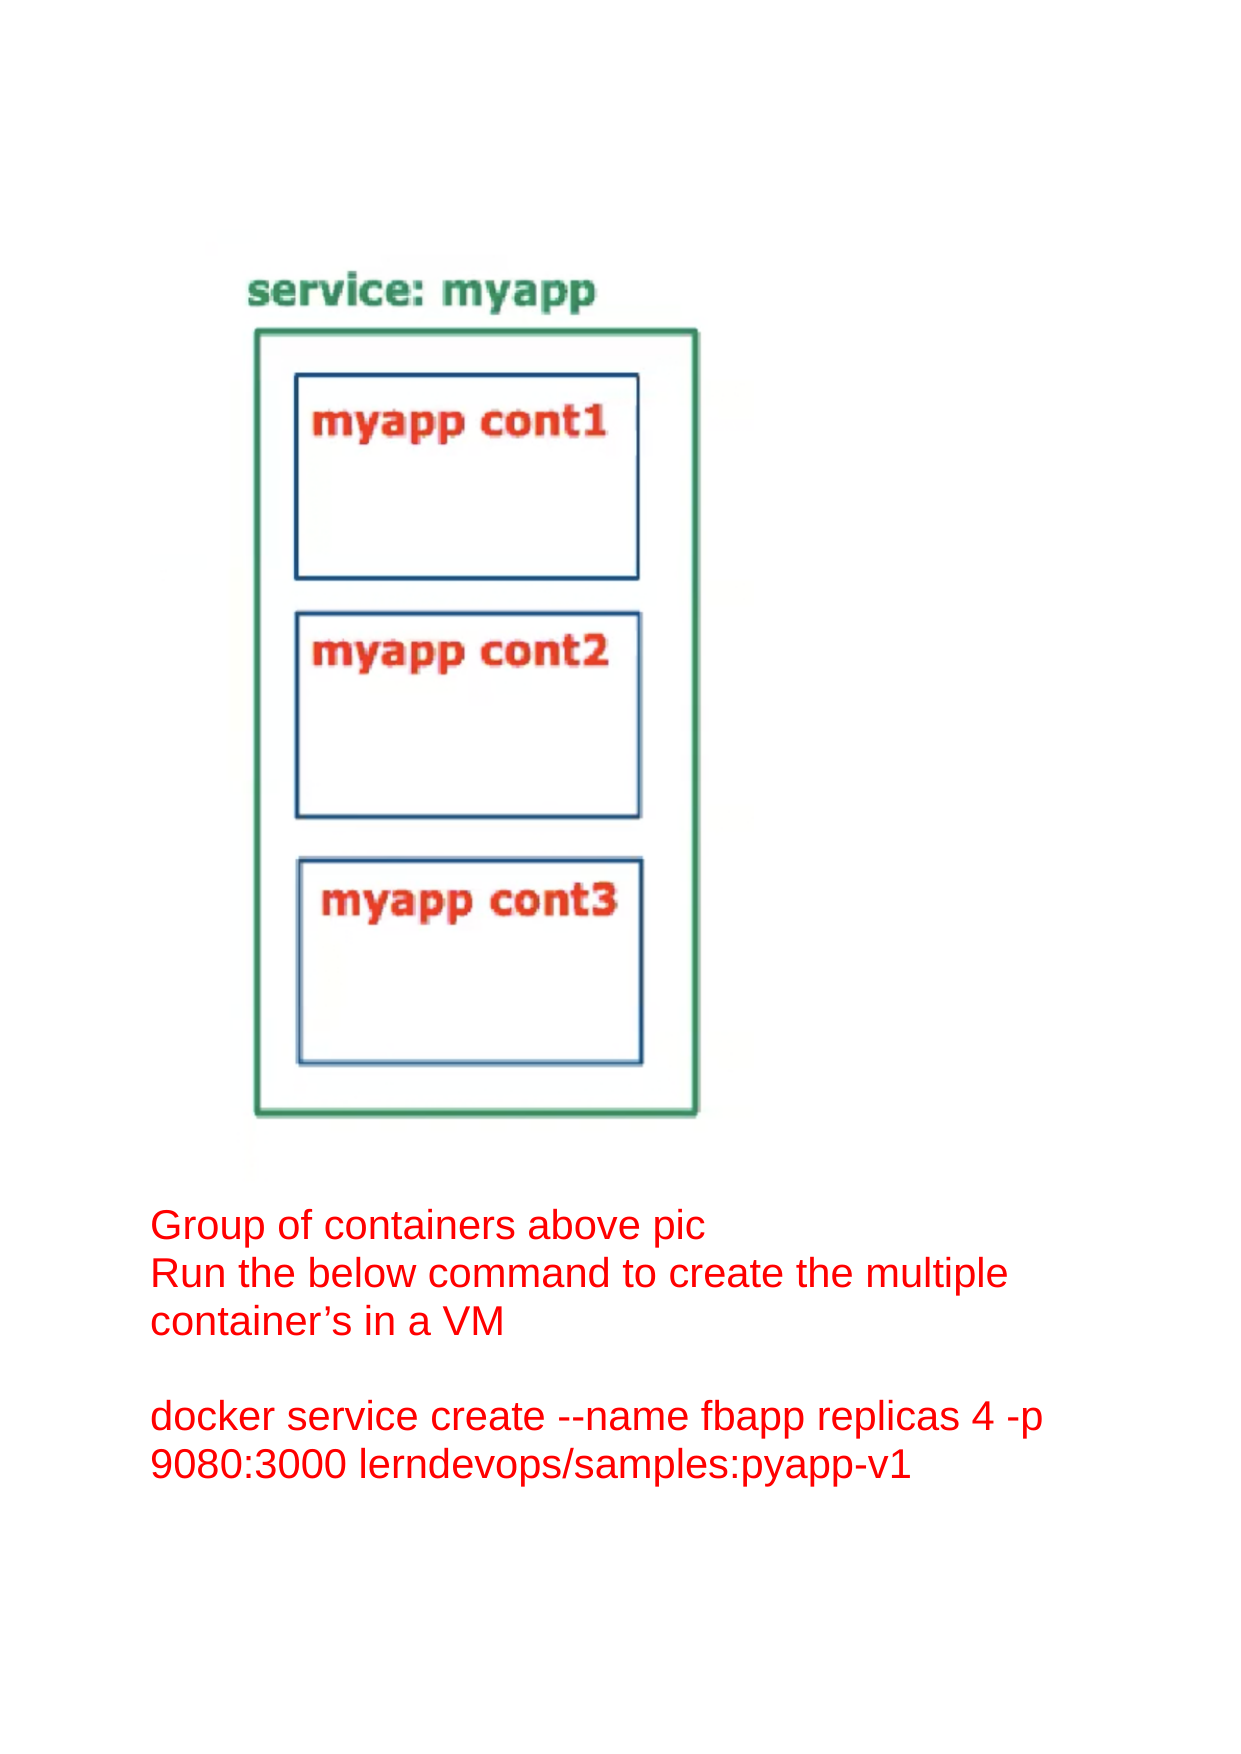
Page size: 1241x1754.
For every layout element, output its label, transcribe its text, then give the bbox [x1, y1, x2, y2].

text Run the below command to create the multiple container’s in a VM [150, 1248, 1090, 1344]
text Group of containers above pic [150, 1200, 1090, 1248]
text docker service create --name fbapp replicas 4 -p 9080:3000 lerndevops/samples:pyapp-v1 [150, 1392, 1090, 1487]
picture [150, 150, 755, 1200]
